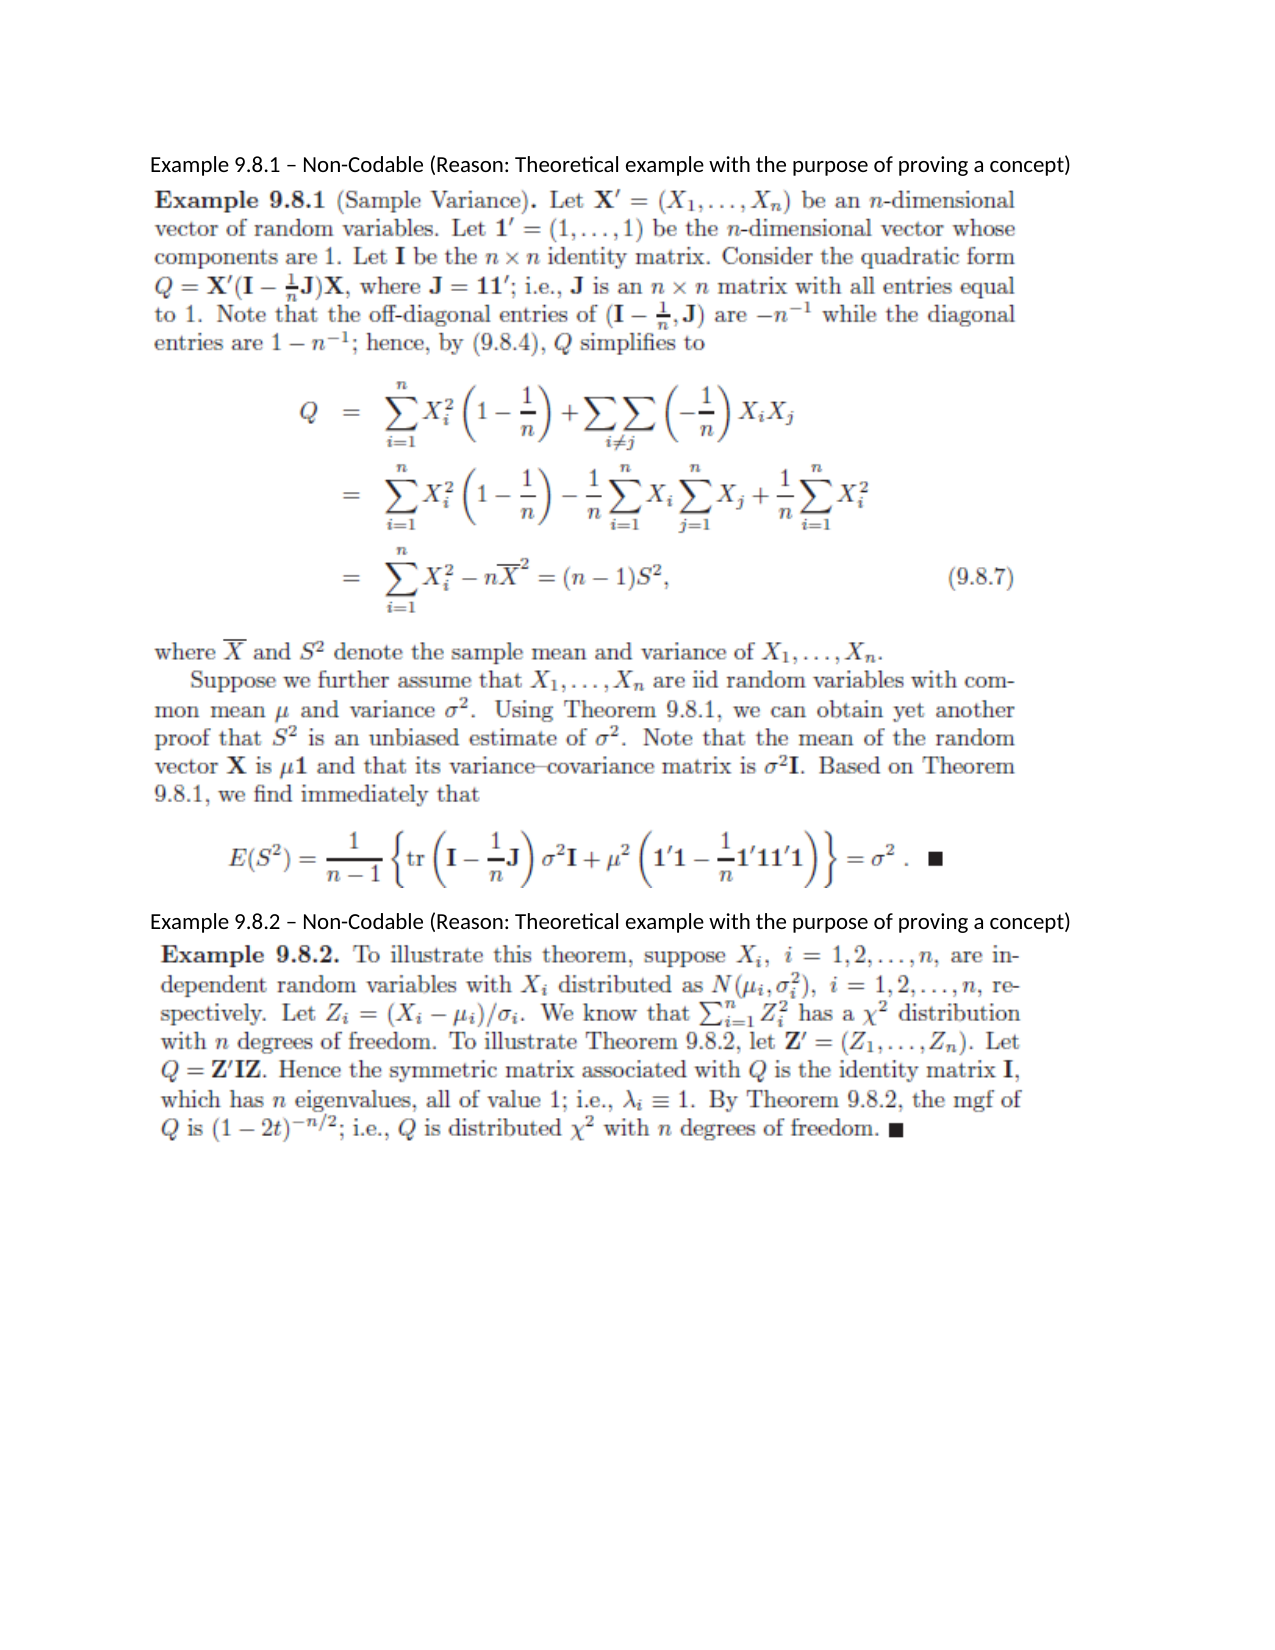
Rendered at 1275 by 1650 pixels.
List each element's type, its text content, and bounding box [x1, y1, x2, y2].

picture [150, 180, 1032, 888]
picture [150, 937, 1030, 1158]
